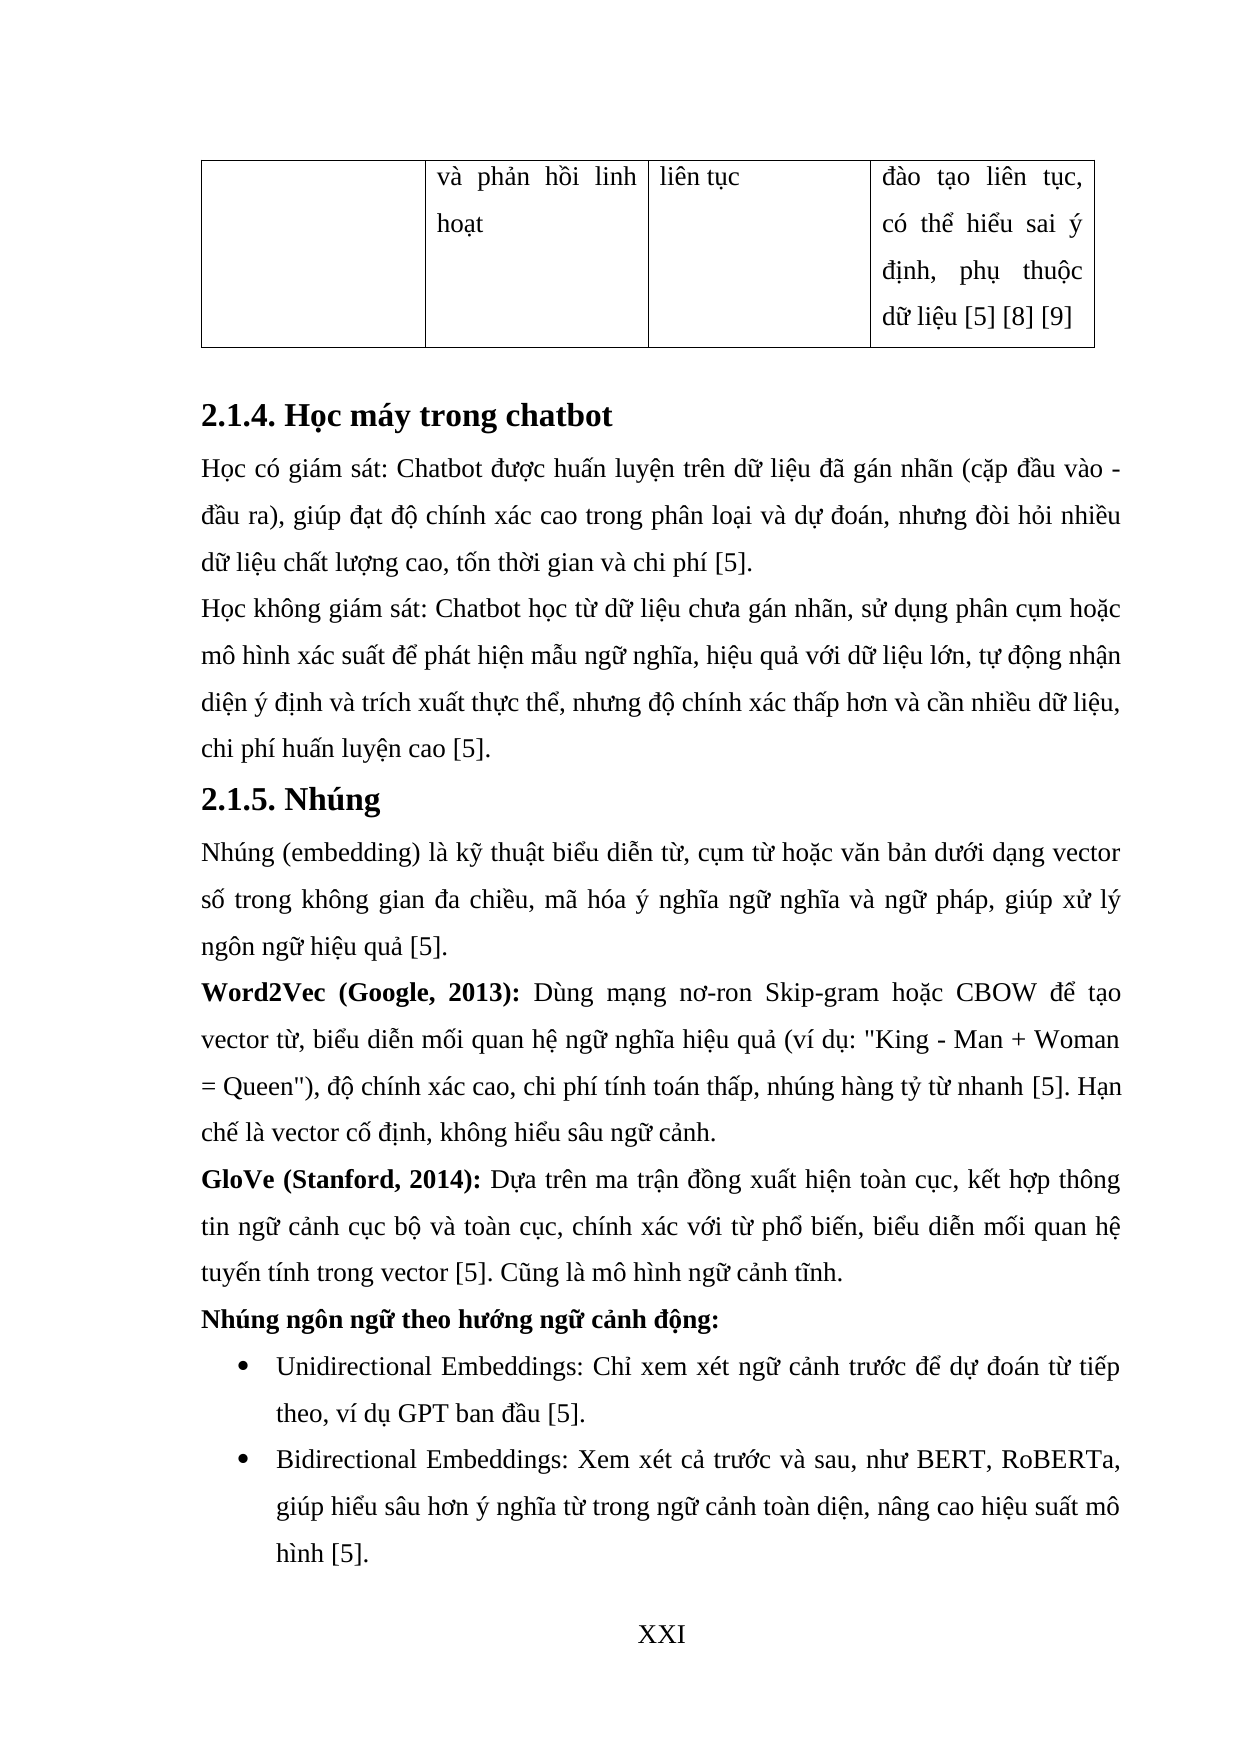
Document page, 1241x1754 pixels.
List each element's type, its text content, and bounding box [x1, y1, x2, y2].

list Unidirectional Embeddings: Chỉ xem xét ngữ cảnh trước để dự đoán từ tiếp theo, ví dụ GPT ban đầu . [238, 1350, 1122, 1428]
subtitle Nhúng [201, 779, 1122, 817]
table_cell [426, 161, 648, 347]
text GloVe (Stanford, 2014): Dựa trên ma trận đồng xuất hiện toàn cục, kết hợp thông tin ngữ cảnh cục bộ và toàn cục, chính xác với từ phổ biến, biểu diễn mối quan hệ tuyến tính trong vector . Cũng là mô hình ngữ cảnh tĩnh. [201, 1163, 1122, 1288]
text Nhúng ngôn ngữ theo hướng ngữ cảnh động: [201, 1303, 1122, 1334]
text Word2Vec (Google, 2013): Dùng mạng nơ-ron Skip-gram hoặc CBOW để tạo vector từ, biểu diễn mối quan hệ ngữ nghĩa hiệu quả (ví dụ: "King - Man + Woman = Queen"), độ chính xác cao, chi phí tính toán thấp, nhúng hàng tỷ từ nhanh . Hạn chế là vector cố định, không hiểu sâu ngữ cảnh. [201, 977, 1122, 1148]
text Học có giám sát: Chatbot được huấn luyện trên dữ liệu đã gán nhãn (cặp đầu vào - đầu ra), giúp đạt độ chính xác cao trong phân loại và dự đoán, nhưng đòi hỏi nhiều dữ liệu chất lượng cao, tốn thời gian và chi phí . [201, 452, 1122, 577]
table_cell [202, 161, 425, 347]
text Học không giám sát: Chatbot học từ dữ liệu chưa gán nhãn, sử dụng phân cụm hoặc mô hình xác suất để phát hiện mẫu ngữ nghĩa, hiệu quả với dữ liệu lớn, tự động nhận diện ý định và trích xuất thực thể, nhưng độ chính xác thấp hơn và cần nhiều dữ liệu, chi phí huấn luyện cao . [201, 592, 1122, 763]
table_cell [871, 161, 1094, 347]
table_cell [649, 161, 870, 347]
list Bidirectional Embeddings: Xem xét cả trước và sau, như BERT, RoBERTa, giúp hiểu sâu hơn ý nghĩa từ trong ngữ cảnh toàn diện, nâng cao hiệu suất mô hình . [238, 1443, 1122, 1568]
text Nhúng (embedding) là kỹ thuật biểu diễn từ, cụm từ hoặc văn bản dưới dạng vector số trong không gian đa chiều, mã hóa ý nghĩa ngữ nghĩa và ngữ pháp, giúp xử lý ngôn ngữ hiệu quả . [201, 837, 1122, 961]
subtitle Học máy trong chatbot [201, 395, 1122, 433]
